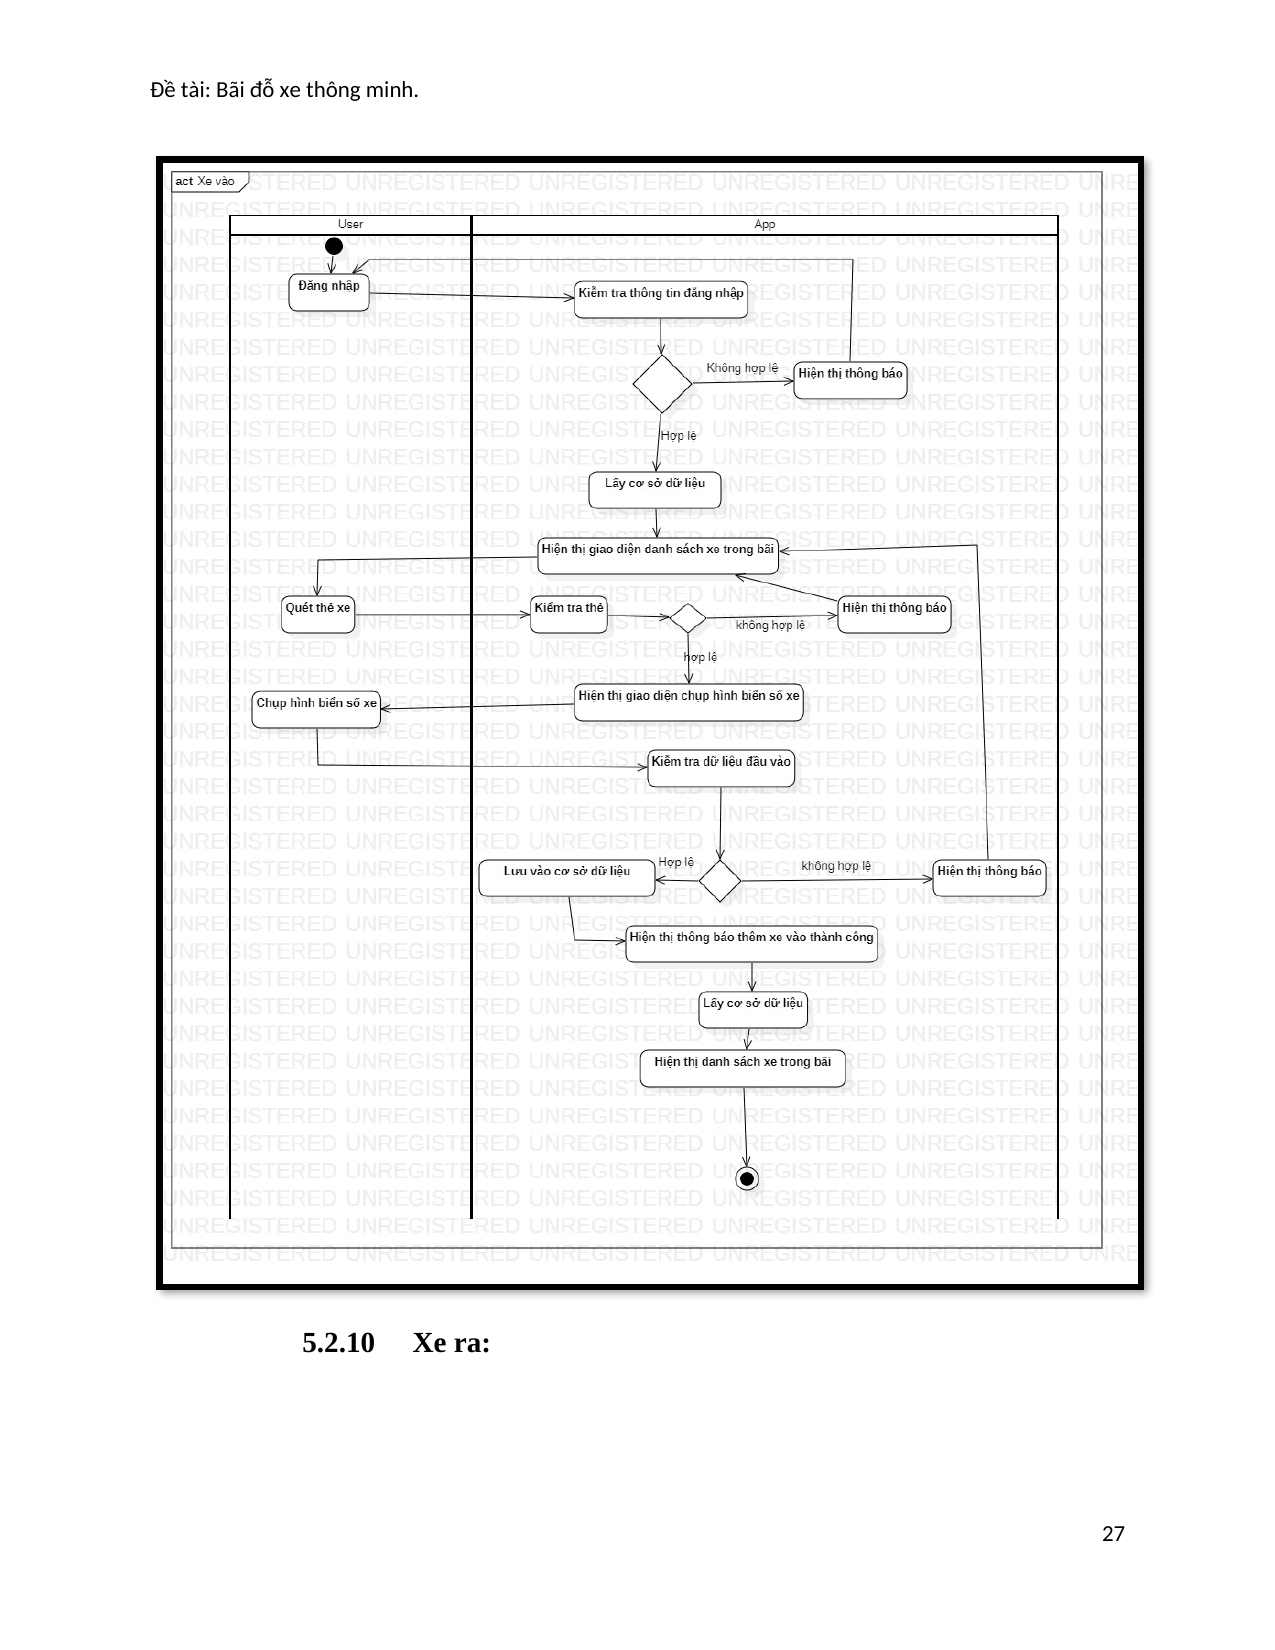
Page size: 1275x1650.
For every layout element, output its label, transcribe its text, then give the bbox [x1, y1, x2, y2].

text Xe ra: [375, 1325, 1125, 1359]
picture [163, 163, 1138, 1284]
